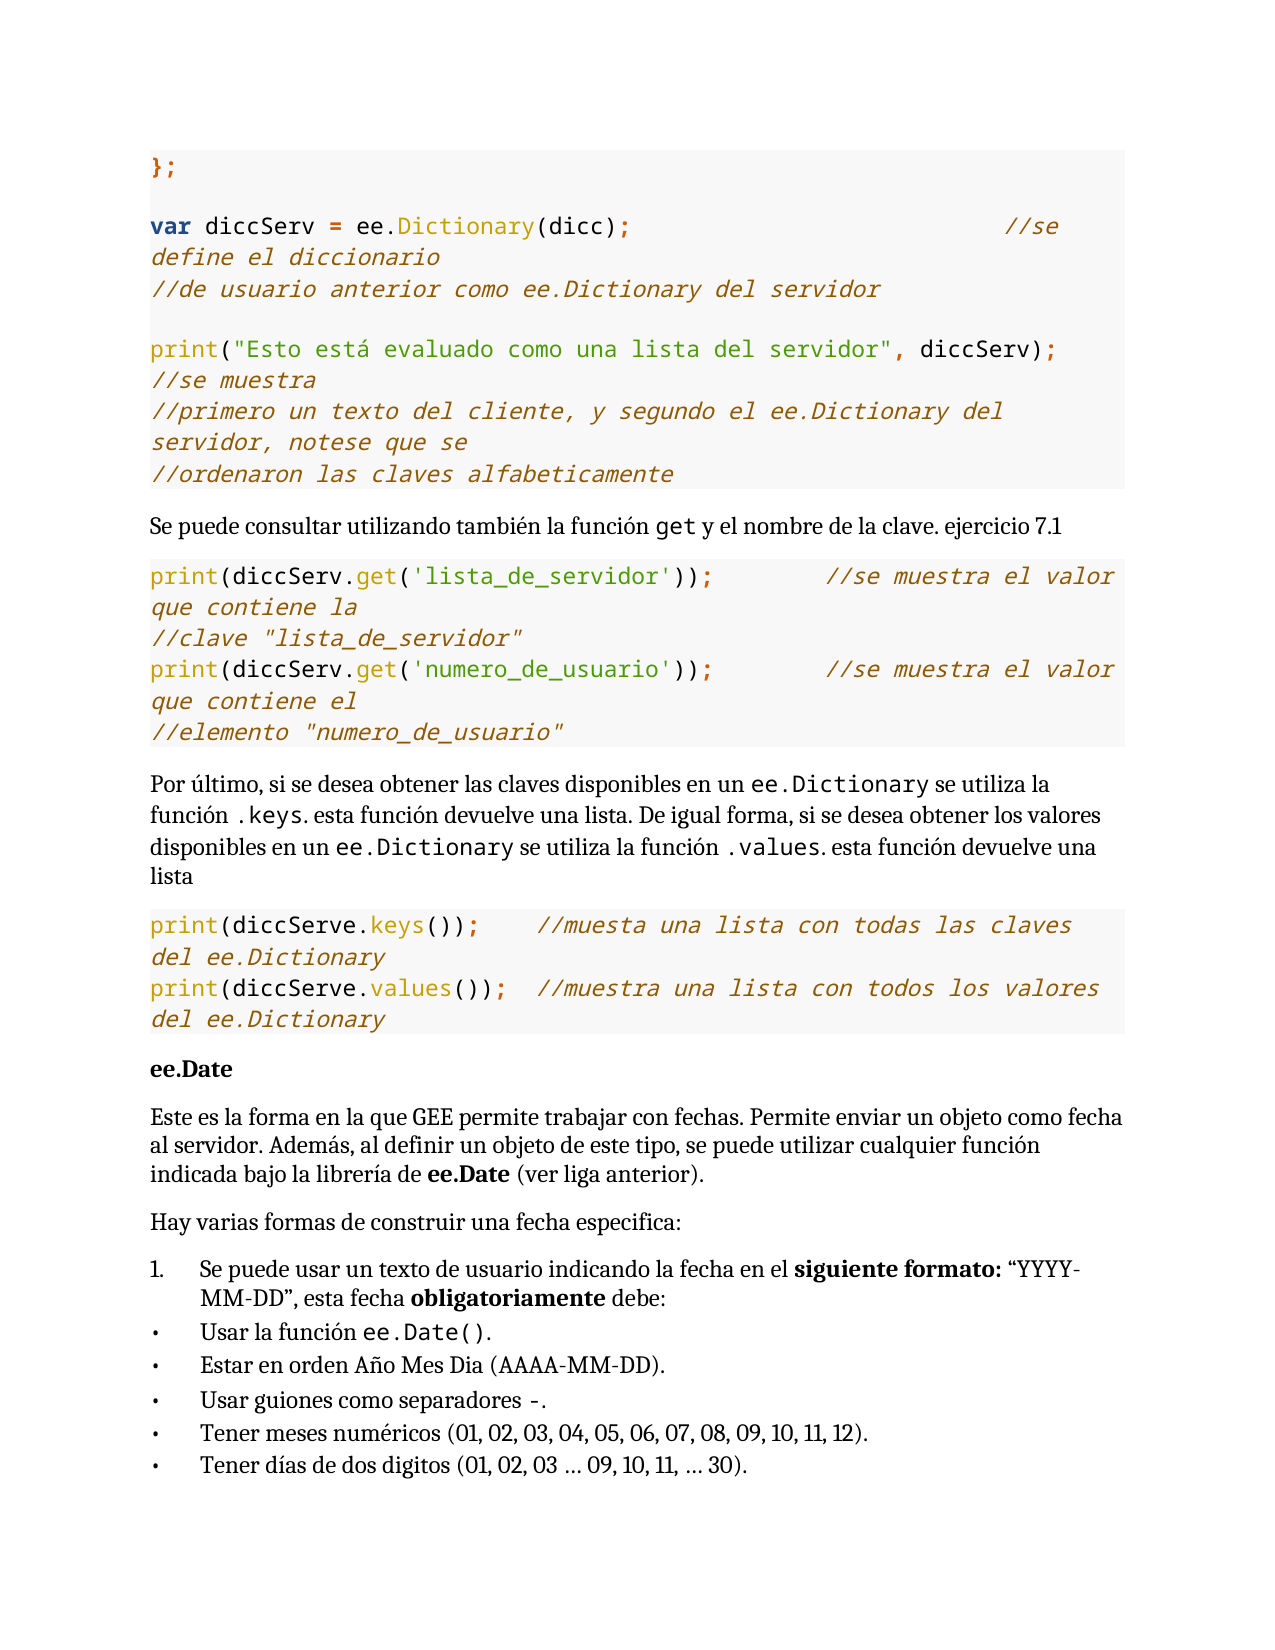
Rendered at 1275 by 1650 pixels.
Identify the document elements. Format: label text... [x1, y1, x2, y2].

list Estar en orden Año Mes Dia (AAAA-MM-DD). [150, 1351, 1125, 1380]
list Usar la función ee.Date(). [150, 1316, 1125, 1347]
text Este es la forma en la que GEE permite trabajar con fechas. Permite enviar un objeto como fecha al servidor. Además, al definir un objeto de este tipo, se puede utilizar cualquier función indicada bajo la librería de ee.Date (ver liga anterior). [150, 1102, 1125, 1189]
text Se puede consultar utilizando también la función get y el nombre de la clave. ejercicio 7.1 [150, 509, 1125, 541]
text ee.Date [150, 1055, 1125, 1084]
text print(diccServ.get('lista_de_servidor')); //se muestra el valor que contiene la //clave "lista_de_servidor" print(diccServ.get('numero_de_usuario')); //se muestra el valor que contiene el //elemento "numero_de_usuario" [150, 559, 1125, 747]
list Usar guiones como separadores -. [150, 1384, 1125, 1415]
text Por último, si se desea obtener las claves disponibles en un ee.Dictionary se utiliza la función .keys. esta función devuelve una lista. De igual forma, si se desea obtener los valores disponibles en un ee.Dictionary se utiliza la función .values. esta función devuelve una lista [150, 768, 1125, 890]
list Tener meses numéricos (01, 02, 03, 04, 05, 06, 07, 08, 09, 10, 11, 12). [150, 1419, 1125, 1447]
text print(diccServe.keys()); //muesta una lista con todas las claves del ee.Dictionary print(diccServe.values()); //muestra una lista con todos los valores del ee.Dictionary [384, 909, 1125, 1034]
text Hay varias formas de construir una fecha especifica: [150, 1207, 1125, 1236]
list Se puede usar un texto de usuario indicando la fecha en el siguiente formato: “YYYY-MM-DD”, esta fecha obligatoriamente debe: [150, 1255, 1125, 1312]
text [150, 150, 1125, 489]
list Tener días de dos digitos (01, 02, 03 … 09, 10, 11, … 30). [150, 1451, 1125, 1480]
